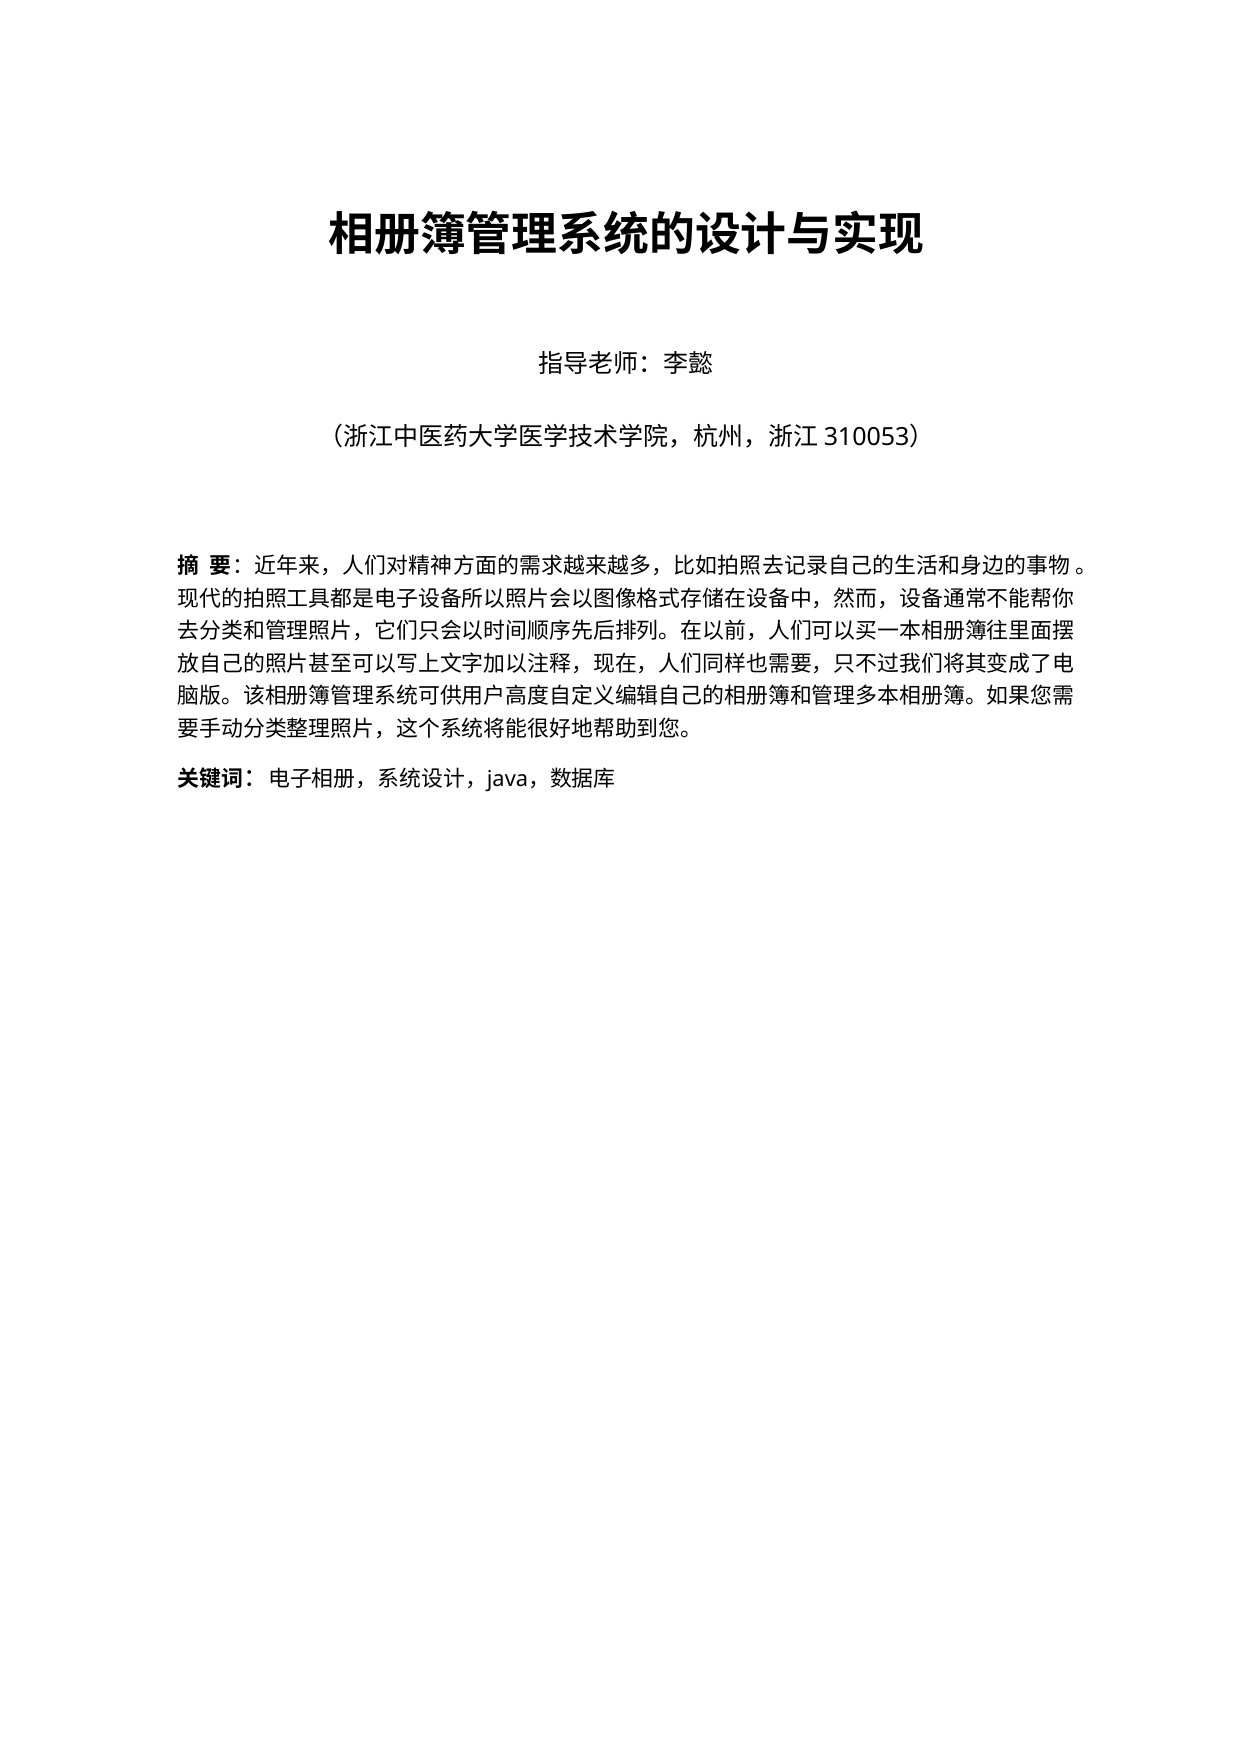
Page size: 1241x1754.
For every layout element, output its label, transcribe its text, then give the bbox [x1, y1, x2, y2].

text 相册簿管理系统的设计与实现 [177, 182, 1075, 279]
text 关键词：电子相册，系统设计，java，数据库 [177, 743, 1075, 808]
text 摘 要：近年来，人们对精神方面的需求越来越多，比如拍照去记录自己的生活和身边的事物。现代的拍照工具都是电子设备所以照片会以图像格式存储在设备中，然而，设备通常不能帮你去分类和管理照片，它们只会以时间顺序先后排列。在以前，人们可以买一本相册簿往里面摆放自己的照片甚至可以写上文字加以注释，现在，人们同样也需要，只不过我们将其变成了电脑版。该相册簿管理系统可供用户高度自定义编辑自己的相册簿和管理多本相册簿。如果您需要手动分类整理照片，这个系统将能很好地帮助到您。 [177, 548, 1075, 743]
text （浙江中医药大学医学技术学院，杭州，浙江 310053） [177, 402, 1075, 467]
text 指导老师：李懿 [177, 329, 1075, 394]
